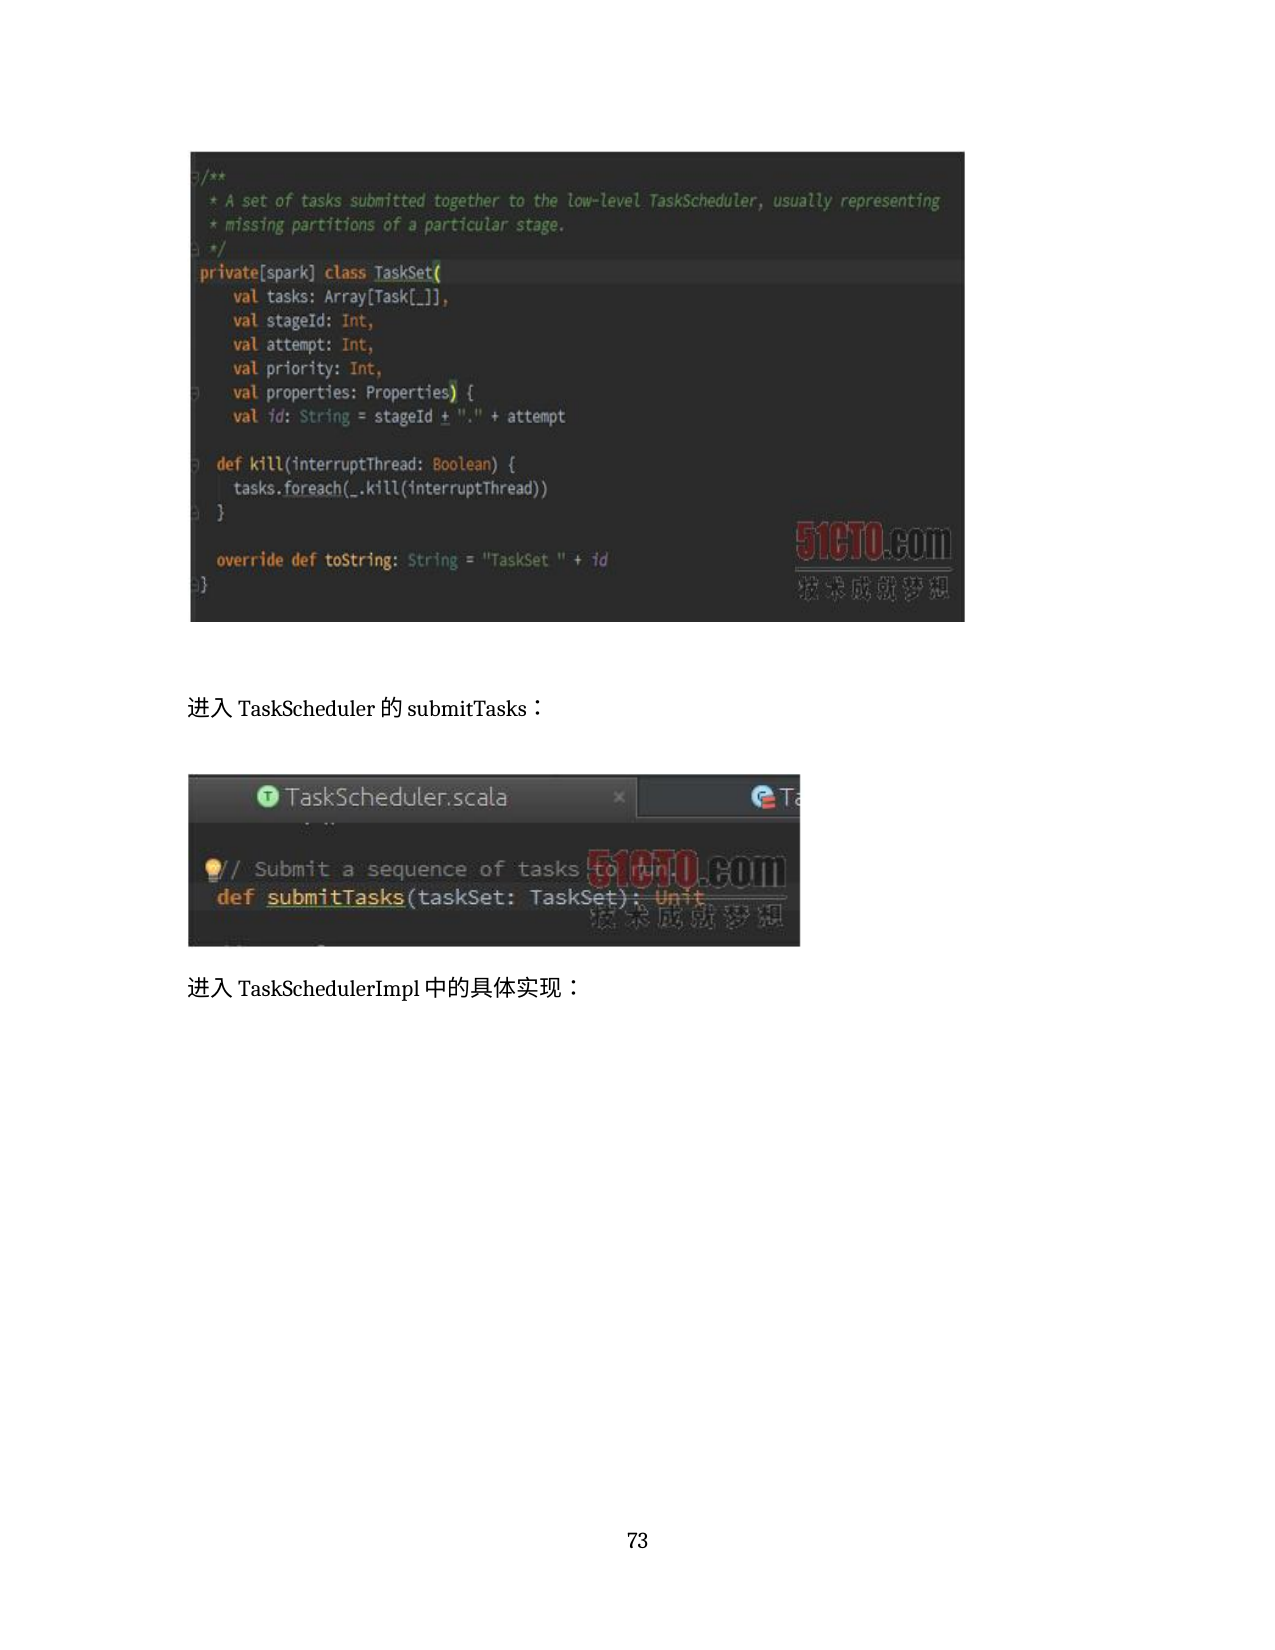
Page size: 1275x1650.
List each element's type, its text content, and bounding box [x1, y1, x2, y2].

text 进入TaskSchedulerImpl中的具体实现： [187, 972, 1087, 1003]
text 进入TaskScheduler的submitTasks： [187, 692, 1087, 751]
picture [187, 150, 966, 622]
picture [187, 773, 805, 950]
